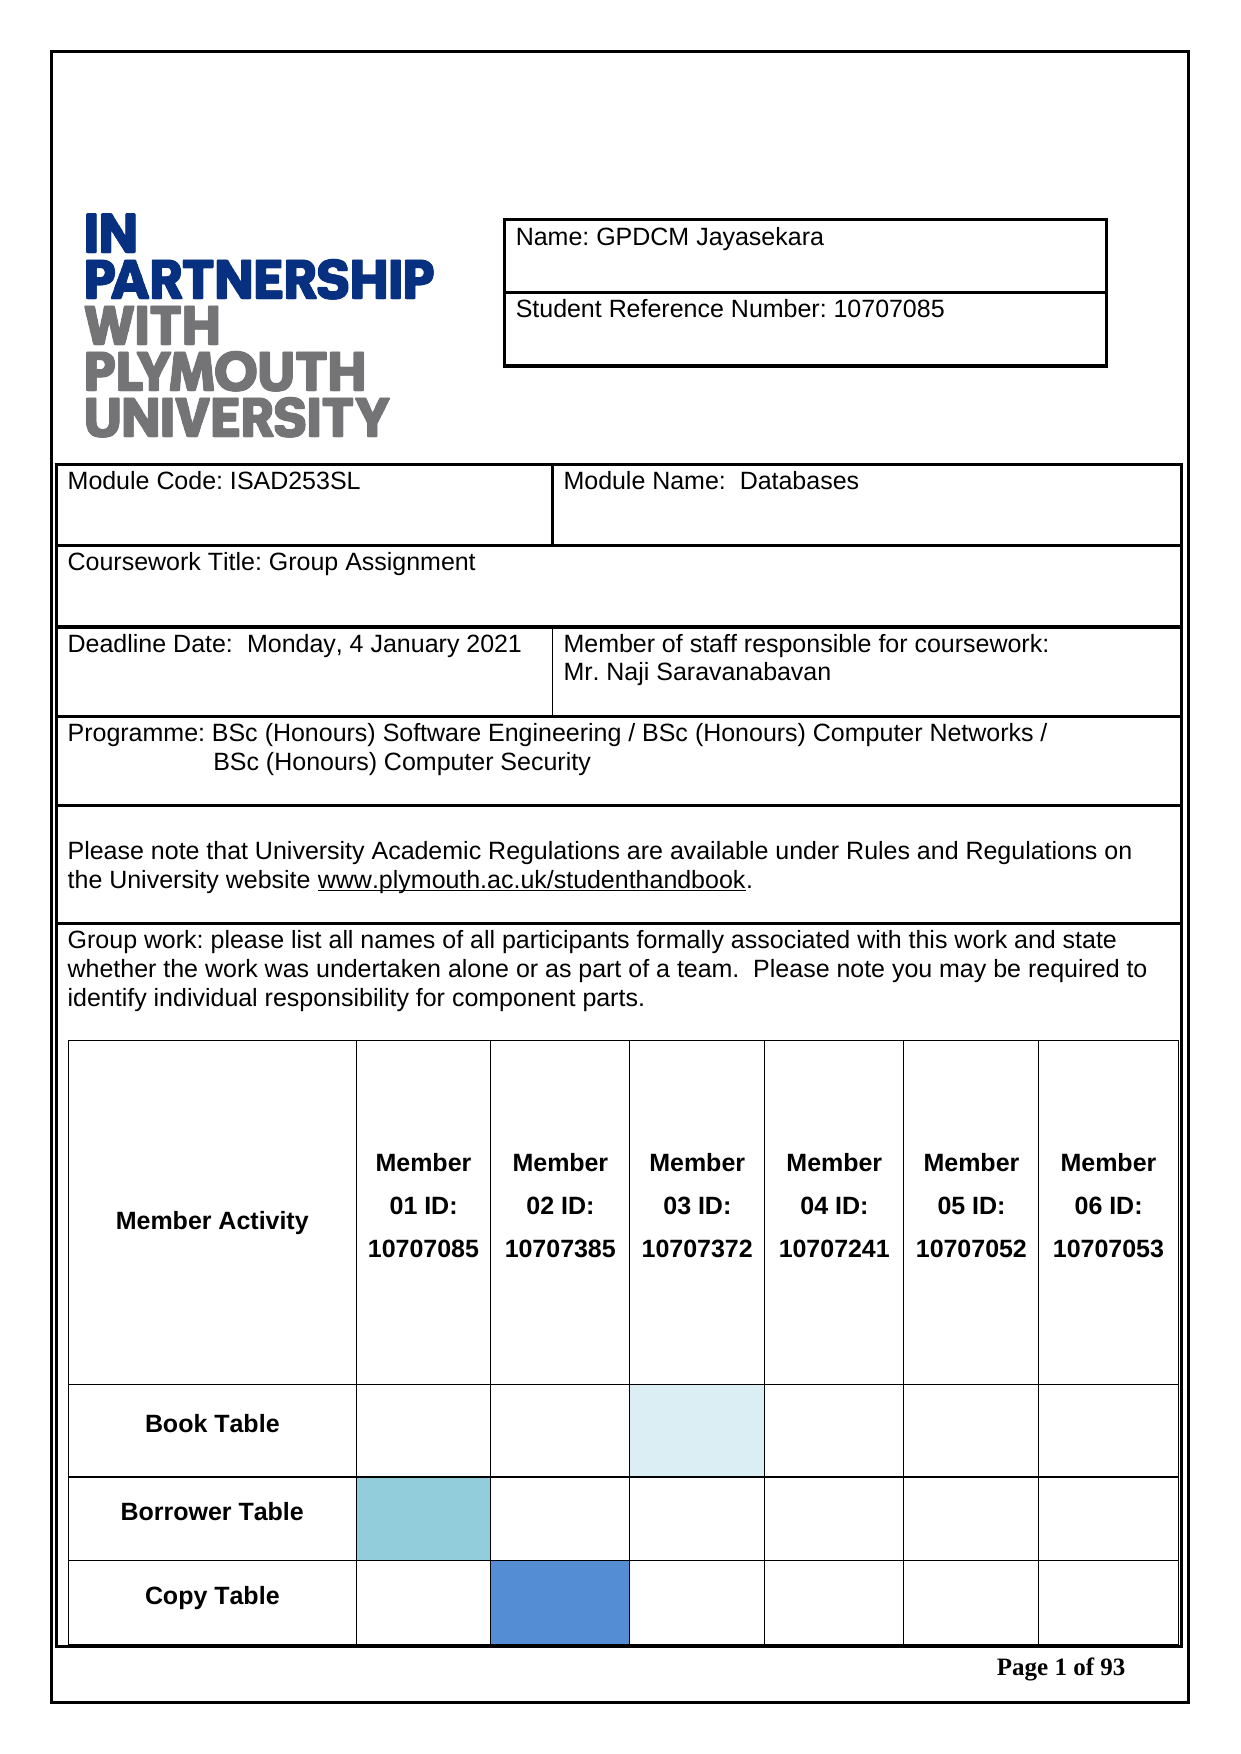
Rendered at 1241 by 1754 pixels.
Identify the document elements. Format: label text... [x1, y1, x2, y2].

table_cell Student Reference Number: 10707085 [506, 294, 1105, 364]
table_header Module Name: Databases [554, 466, 1180, 544]
table_header Name: GPDCM Jayasekara [506, 221, 1105, 291]
table_cell Coursework Title: Group Assignment [58, 547, 1180, 625]
picture [84, 213, 434, 438]
table_cell Member of staff responsible for coursework: Mr. Naji Saravanabavan [553, 629, 1180, 715]
table_header Module Code: ISAD253SL [58, 466, 551, 544]
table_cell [58, 925, 1180, 1645]
table_cell Programme: BSc (Honours) Software Engineering / BSc (Honours) Computer Networks / BSc (Honours) Computer Security [58, 718, 1180, 804]
table_cell Deadline Date: Monday, 4 January 2021 [58, 629, 552, 715]
table_cell Please note that University Academic Regulations are available under Rules and Regulations on the University website www.plymouth.ac.uk/studenthandbook. [58, 807, 1180, 922]
